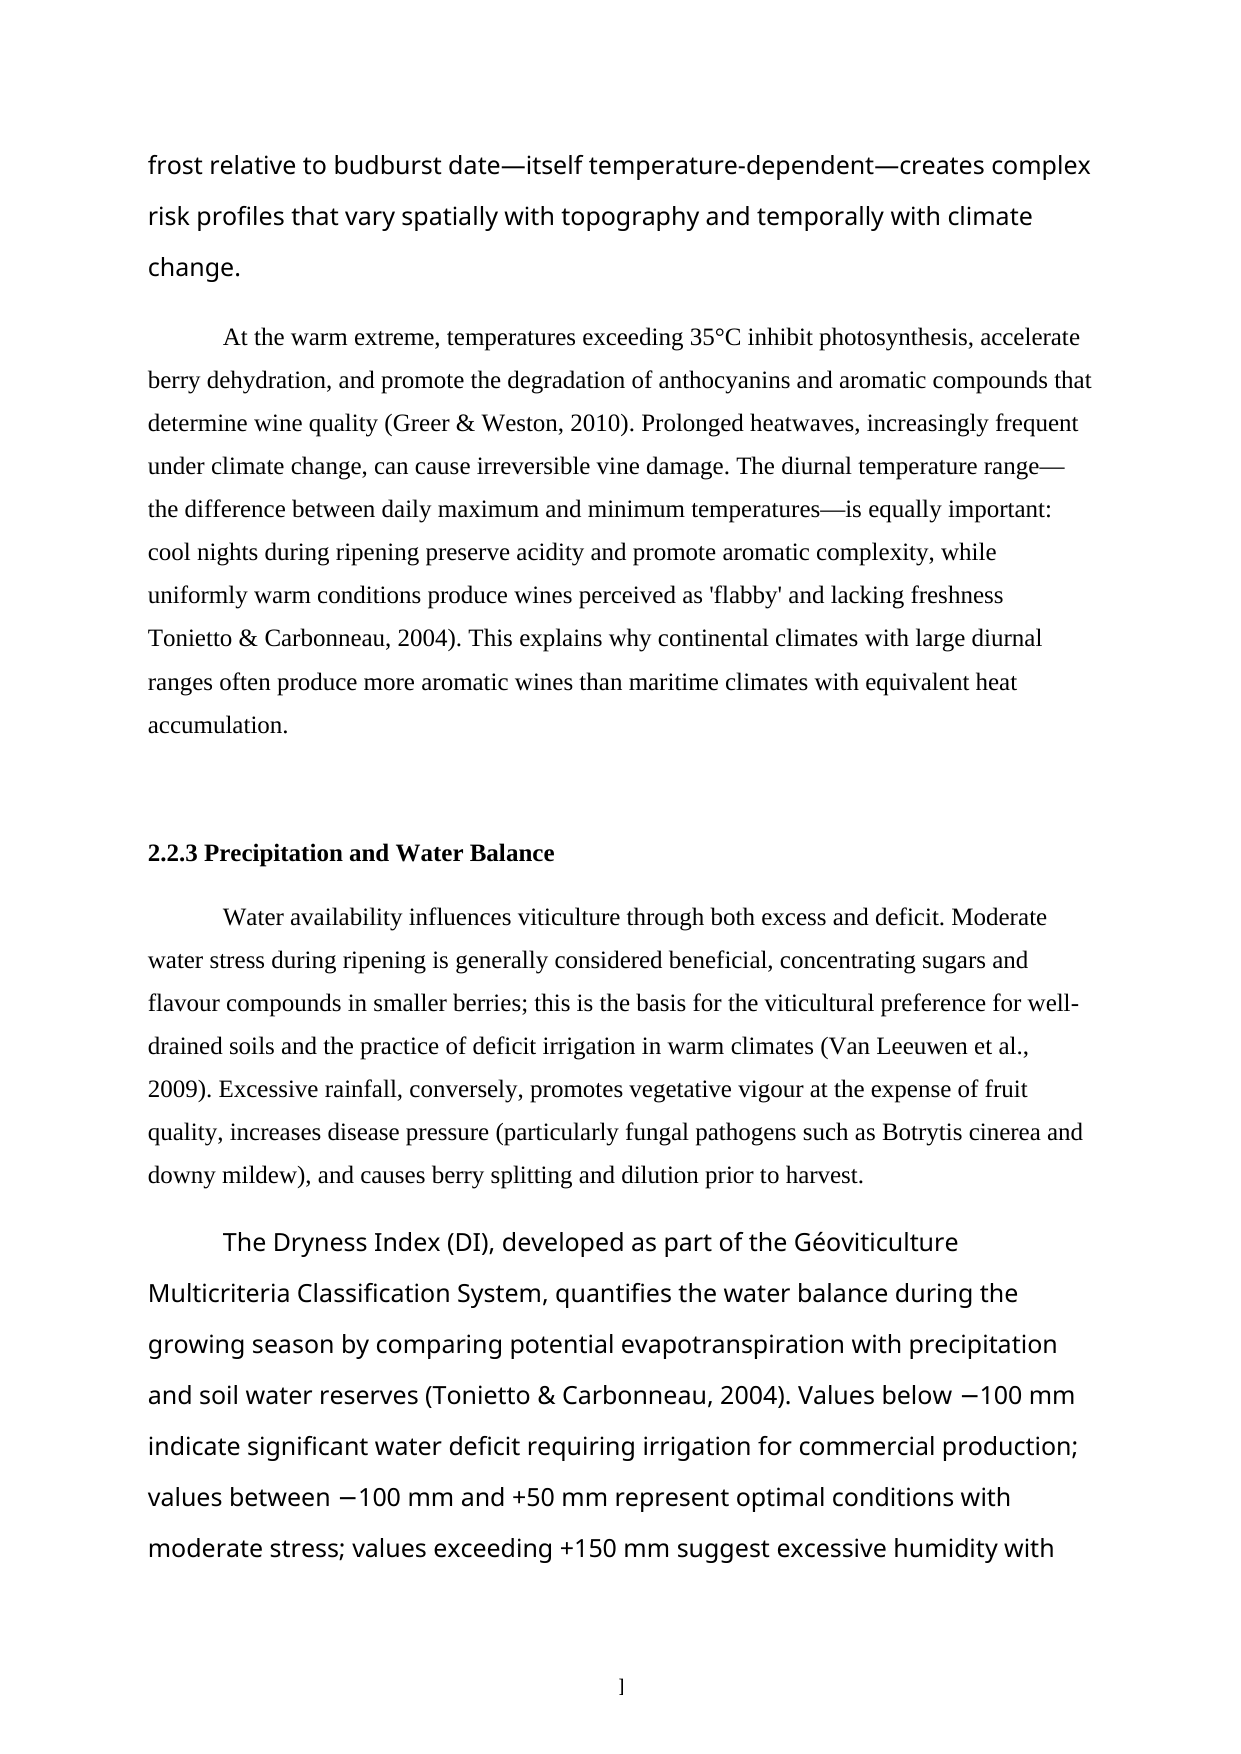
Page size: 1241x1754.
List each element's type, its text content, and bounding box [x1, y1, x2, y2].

text 2.2.3 Precipitation and Water Balance [148, 838, 1092, 866]
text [148, 148, 1092, 284]
text At the warm extreme, temperatures exceeding 35°C inhibit photosynthesis, accelerate berry dehydration, and promote the degradation of anthocyanins and aromatic compounds that determine wine quality (Greer & Weston, 2010). Prolonged heatwaves, increasingly frequent under climate change, can cause irreversible vine damage. The diurnal temperature range—the difference between daily maximum and minimum temperatures—is equally important: cool nights during ripening preserve acidity and promote aromatic complexity, while uniformly warm conditions produce wines perceived as 'flabby' and lacking freshness Tonietto & Carbonneau, 2004). This explains why continental climates with large diurnal ranges often produce more aromatic wines than maritime climates with equivalent heat accumulation. [148, 322, 1092, 738]
text Water availability influences viticulture through both excess and deficit. Moderate water stress during ripening is generally considered beneficial, concentrating sugars and flavour compounds in smaller berries; this is the basis for the viticultural preference for well-drained soils and the practice of deficit irrigation in warm climates (Van Leeuwen et al., 2009). Excessive rainfall, conversely, promotes vegetative vigour at the expense of fruit quality, increases disease pressure (particularly fungal pathogens such as Botrytis cinerea and downy mildew), and causes berry splitting and dilution prior to harvest. [148, 902, 1092, 1189]
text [148, 1224, 1092, 1565]
